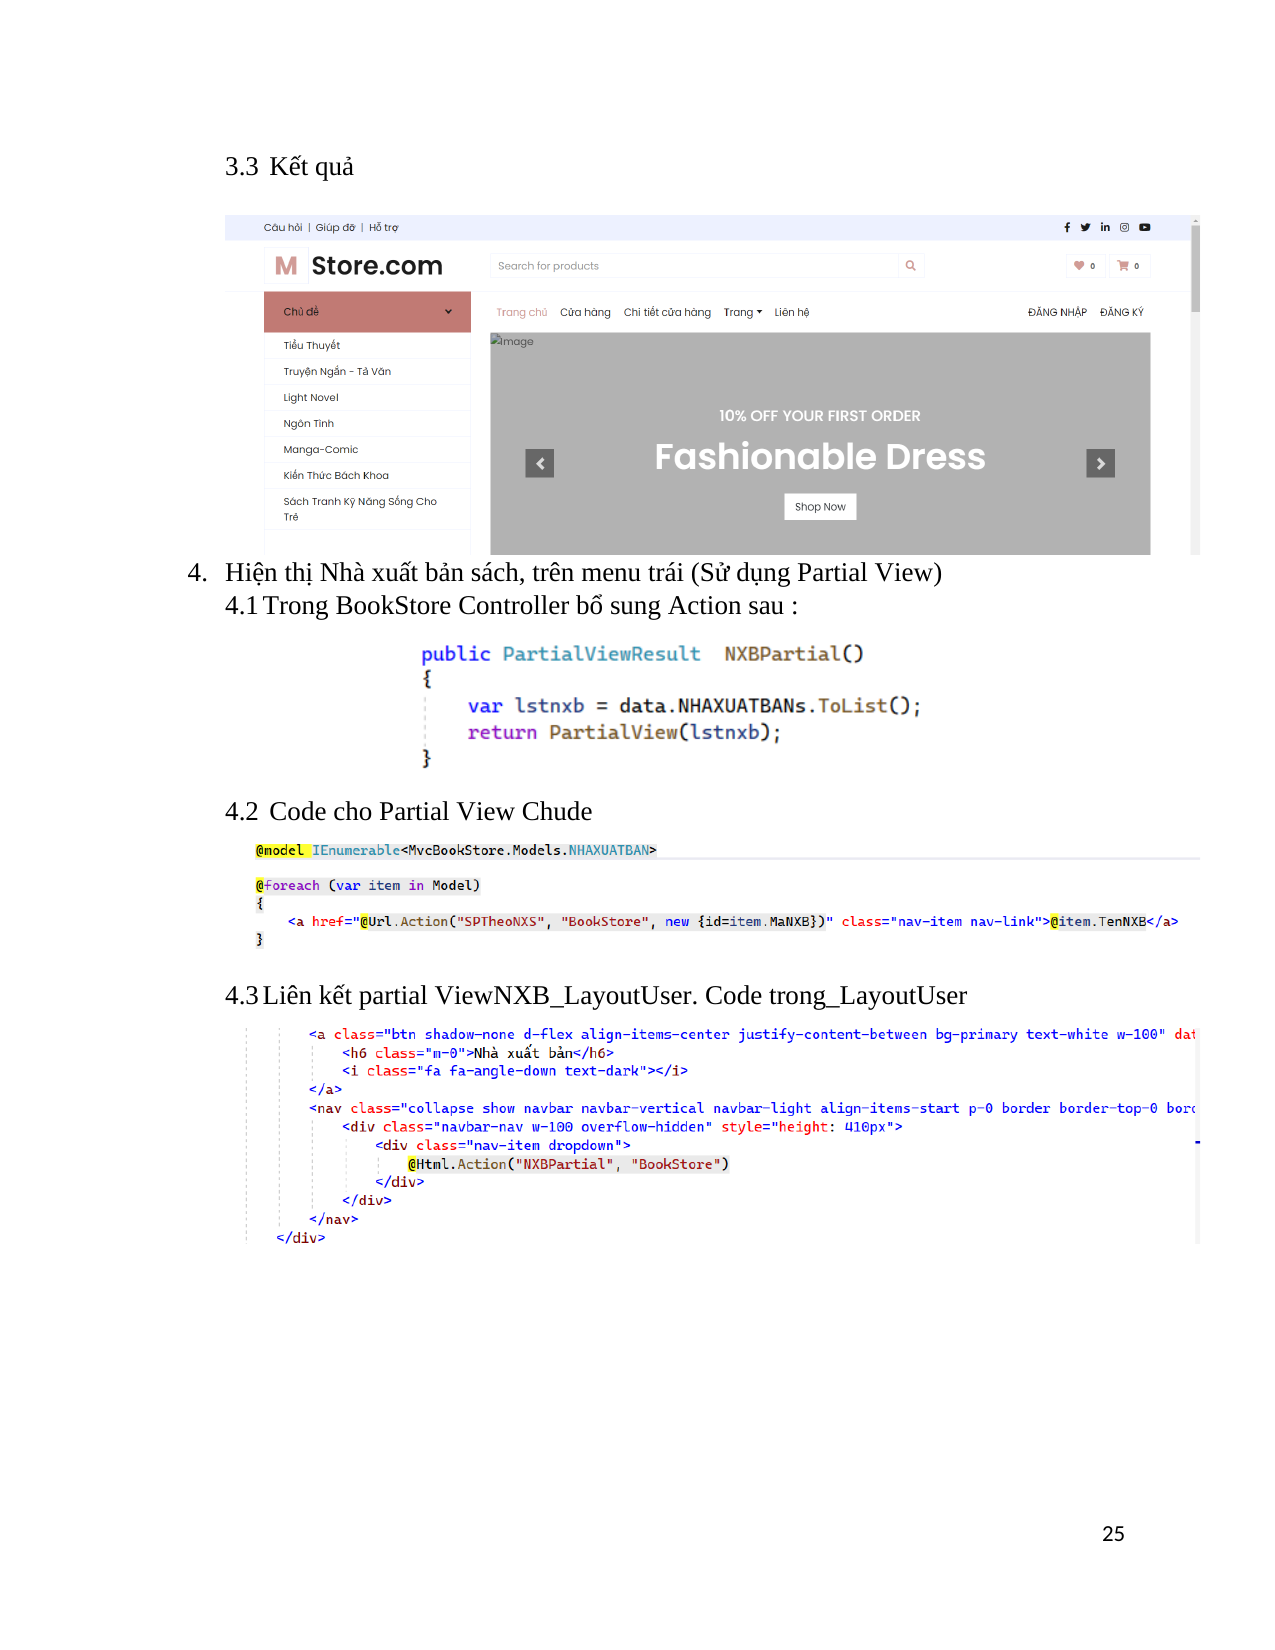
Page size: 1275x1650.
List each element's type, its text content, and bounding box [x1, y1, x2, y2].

list Liên kết partial ViewNXB_LayoutUser. Code trong_LayoutUser [225, 979, 1125, 1010]
list Kết quả [225, 150, 1125, 181]
list Trong BookStore Controller bổ sung Action sau : [225, 589, 1125, 620]
picture [416, 638, 934, 777]
picture [225, 215, 1200, 555]
picture [225, 1028, 1200, 1244]
picture [225, 844, 1200, 961]
list Hiện thị Nhà xuất bản sách, trên menu trái (Sử dụng Partial View) [187, 556, 1125, 587]
list Code cho Partial View Chude [225, 794, 1125, 826]
